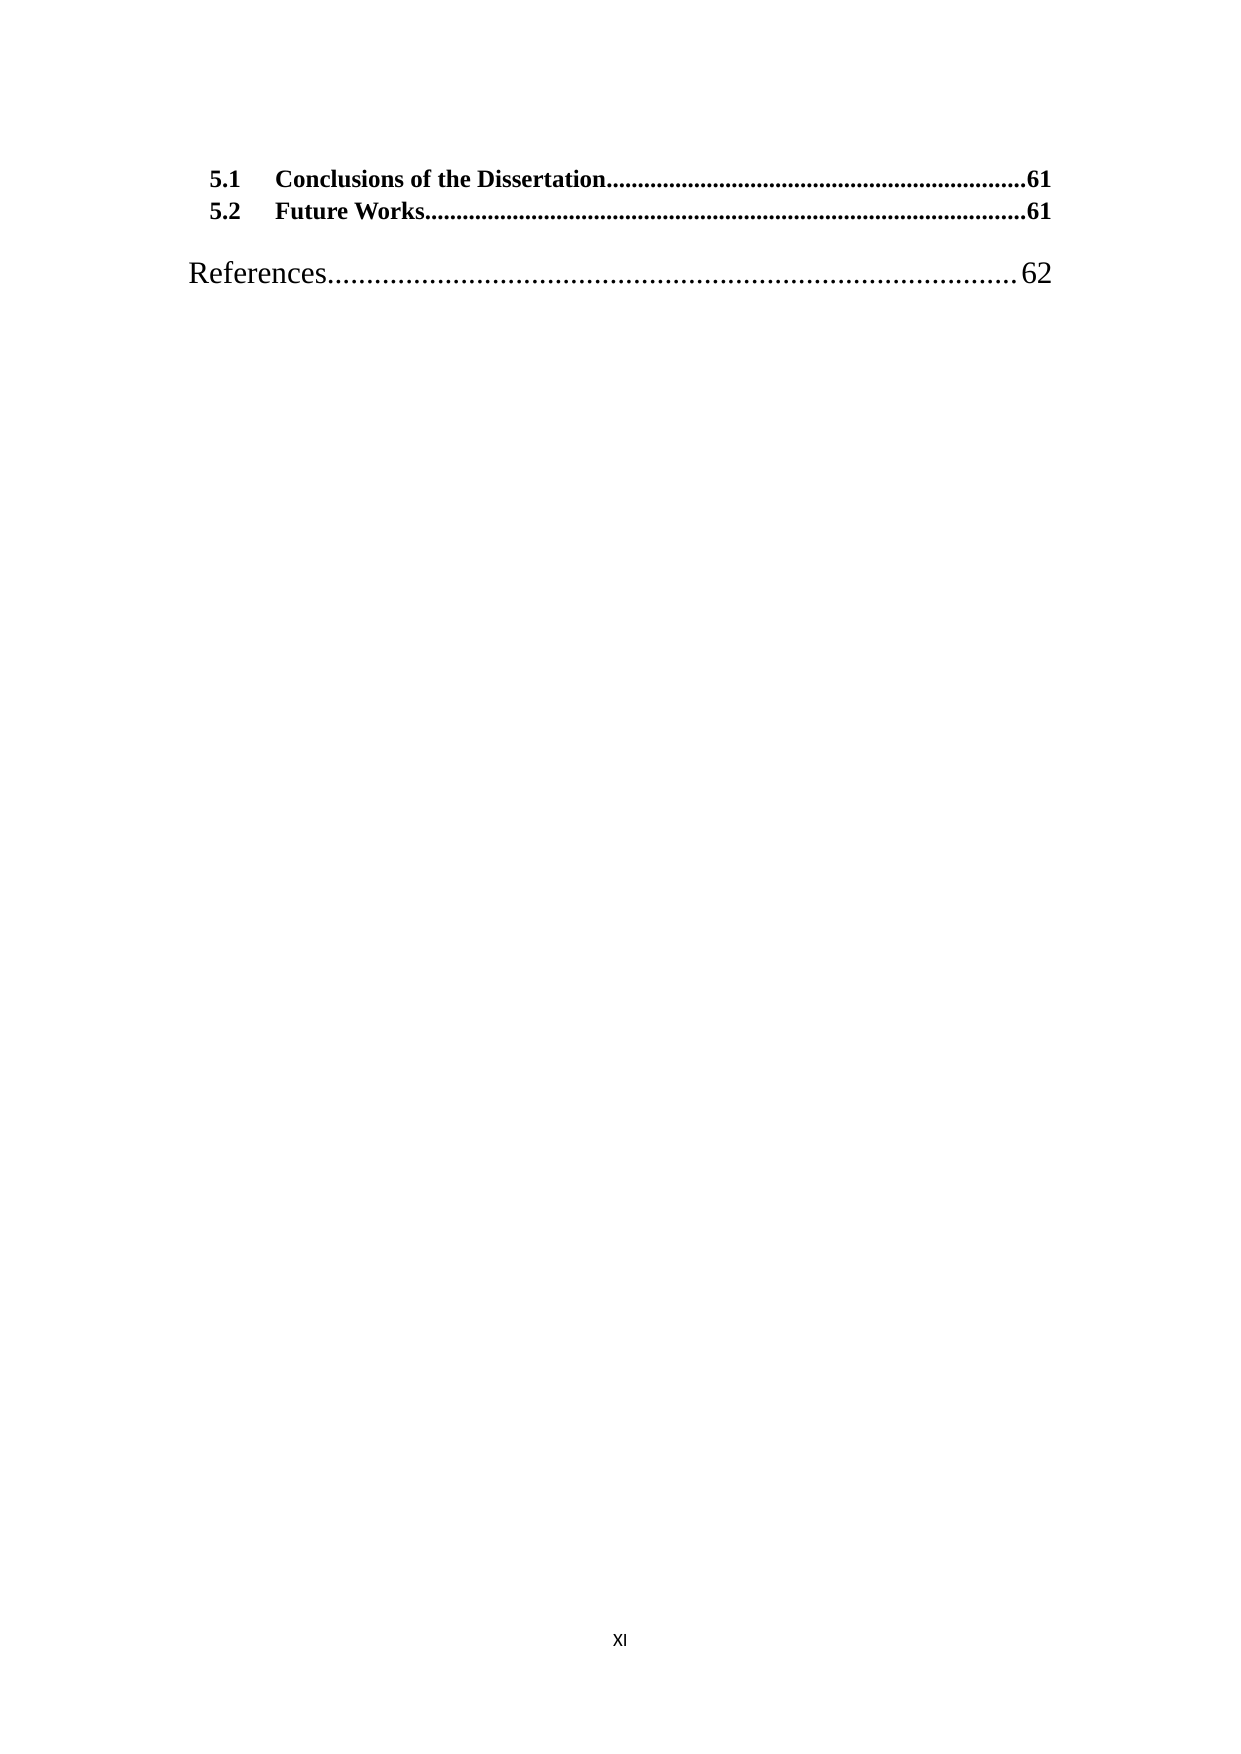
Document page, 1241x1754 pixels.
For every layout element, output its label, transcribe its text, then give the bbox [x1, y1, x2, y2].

text 5.1 Conclusions of the Dissertation 61 [209, 162, 1053, 194]
text 5.2 Future Works 61 [209, 194, 1053, 227]
text References 62 [187, 239, 1053, 304]
